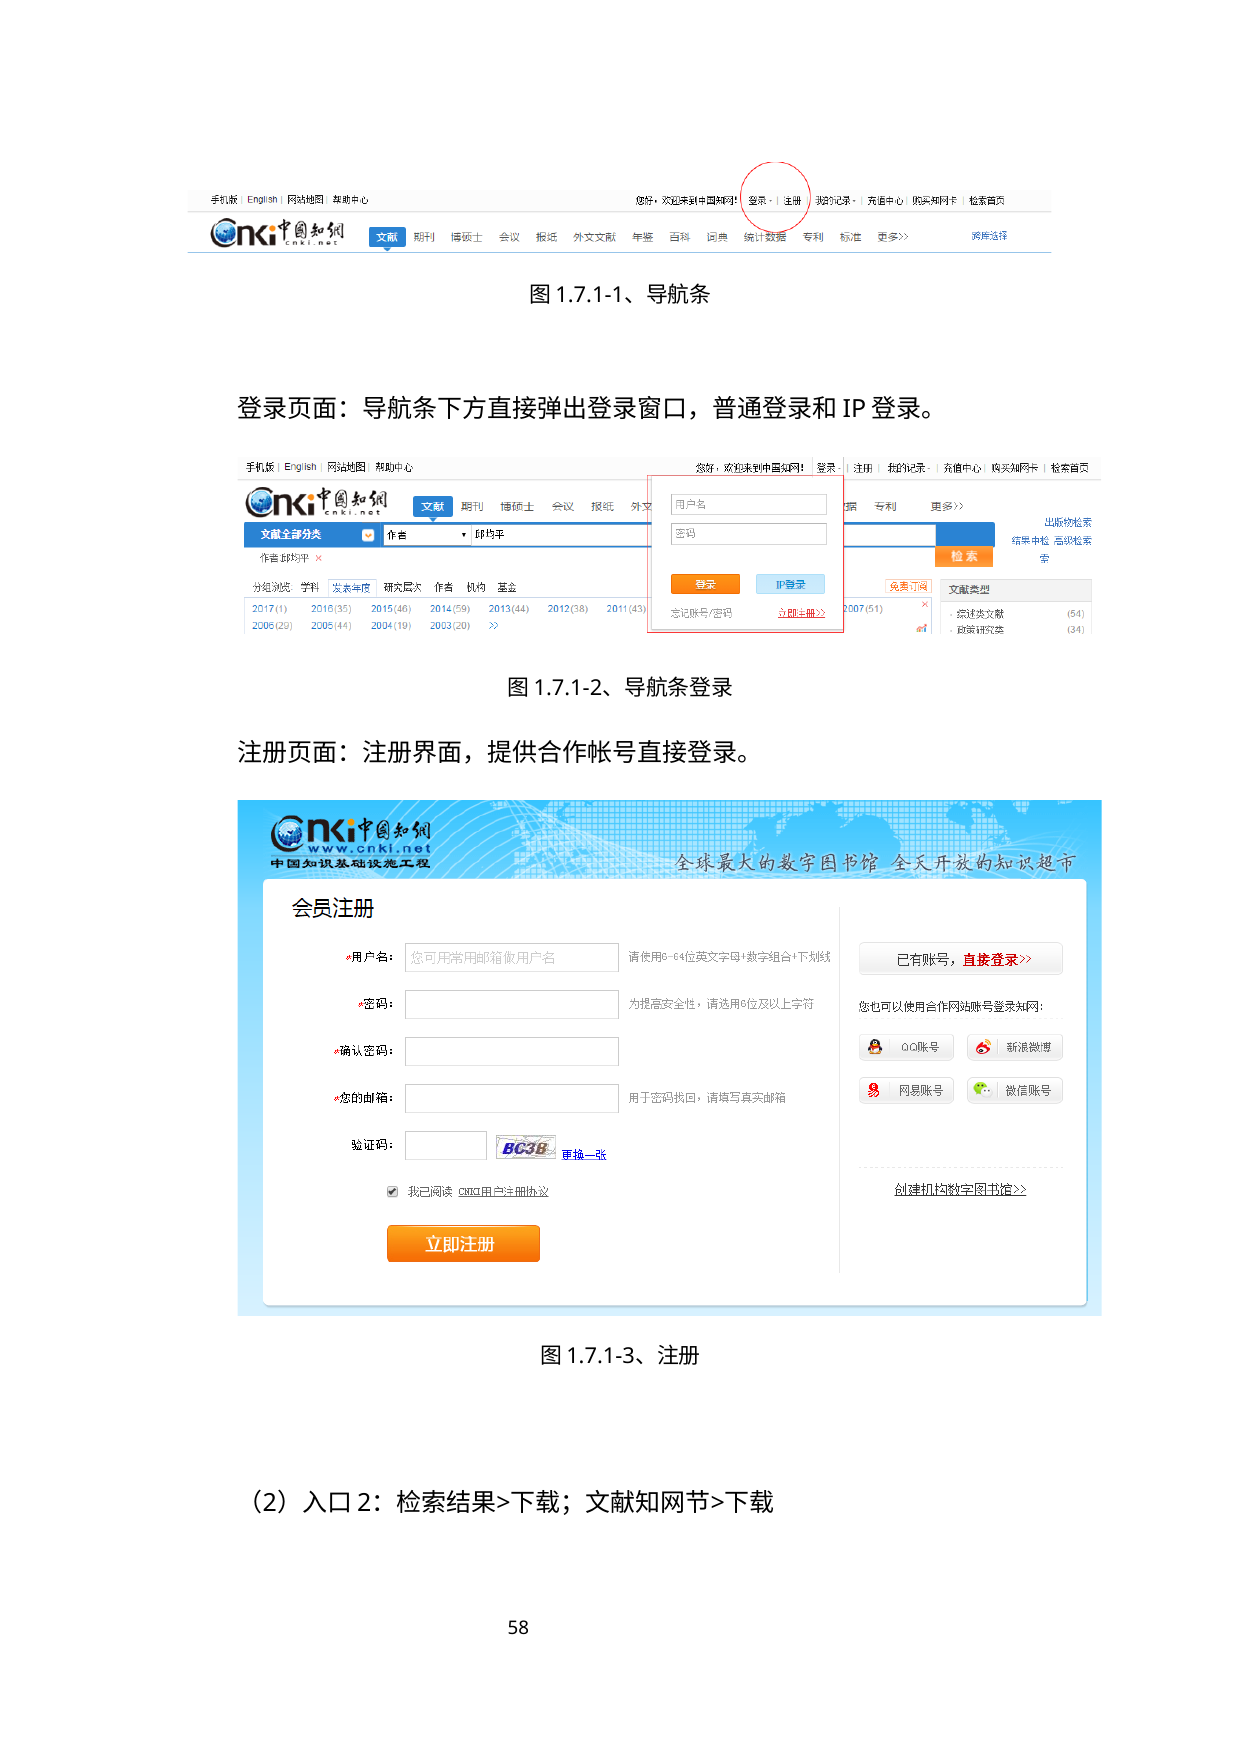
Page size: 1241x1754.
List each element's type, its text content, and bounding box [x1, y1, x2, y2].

picture [237, 800, 1102, 1316]
text 登录页面：导航条下方直接弹出登录窗口，普通登录和IP登录。 [187, 374, 1053, 439]
text 图1.7.1-1、导航条 [187, 276, 1053, 309]
picture [187, 162, 1052, 253]
picture [237, 457, 1102, 634]
text 图1.7.1-3、注册 [187, 1338, 1053, 1370]
text 图1.7.1-2、导航条登录 [187, 669, 1053, 702]
text （2）入口2：检索结果>下载；文献知网节>下载 [187, 1468, 1053, 1533]
text 注册页面：注册界面，提供合作帐号直接登录。 [187, 718, 1053, 783]
